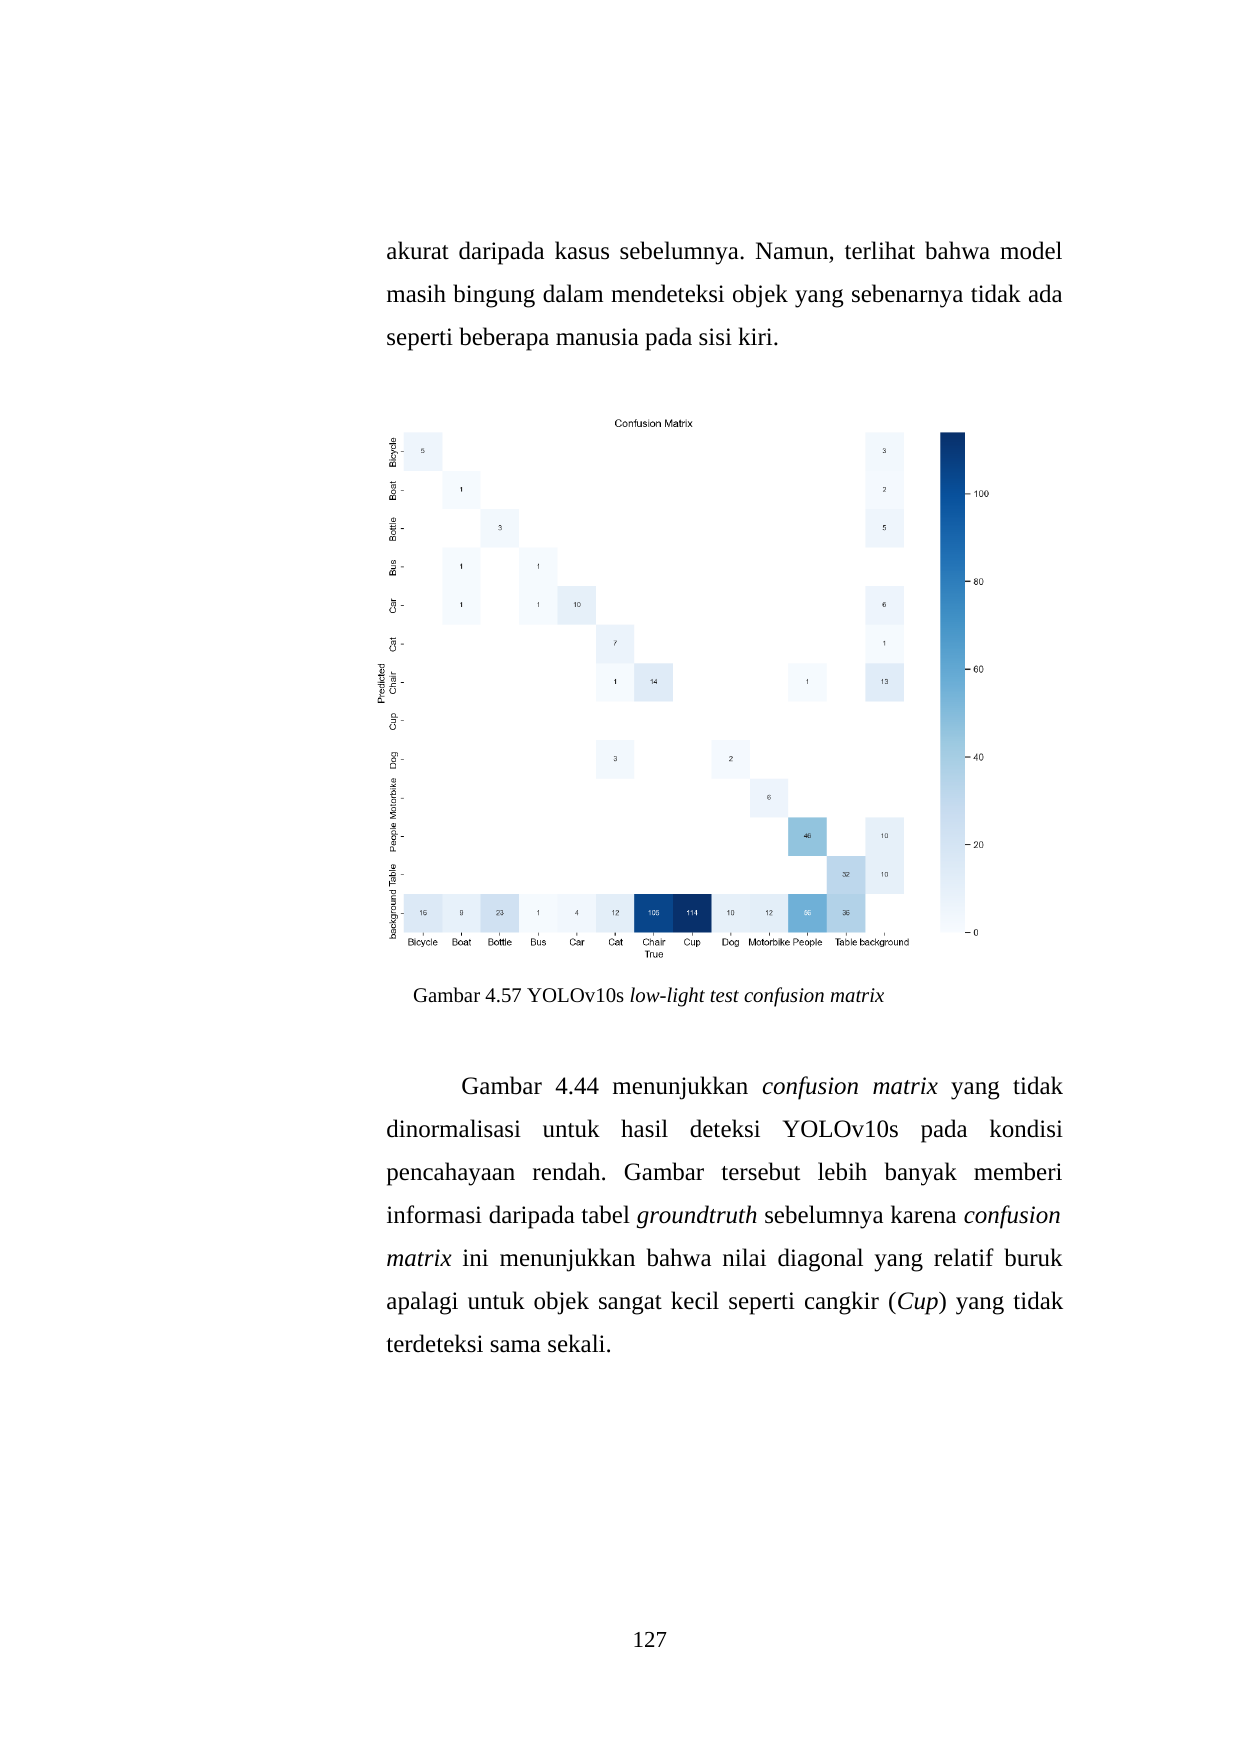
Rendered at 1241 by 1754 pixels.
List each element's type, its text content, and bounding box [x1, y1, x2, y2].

text Gambar 4.44 menunjukkan confusion matrix yang tidak dinormalisasi untuk hasil deteksi YOLOv10s pada kondisi pencahayaan rendah. Gambar tersebut lebih banyak memberi informasi daripada tabel groundtruth sebelumnya karena confusion matrix ini menunjukkan bahwa nilai diagonal yang relatif buruk apalagi untuk objek sangat kecil seperti cangkir (Cup) yang tidak terdeteksi sama sekali. [386, 1071, 1063, 1358]
picture [311, 408, 1060, 970]
